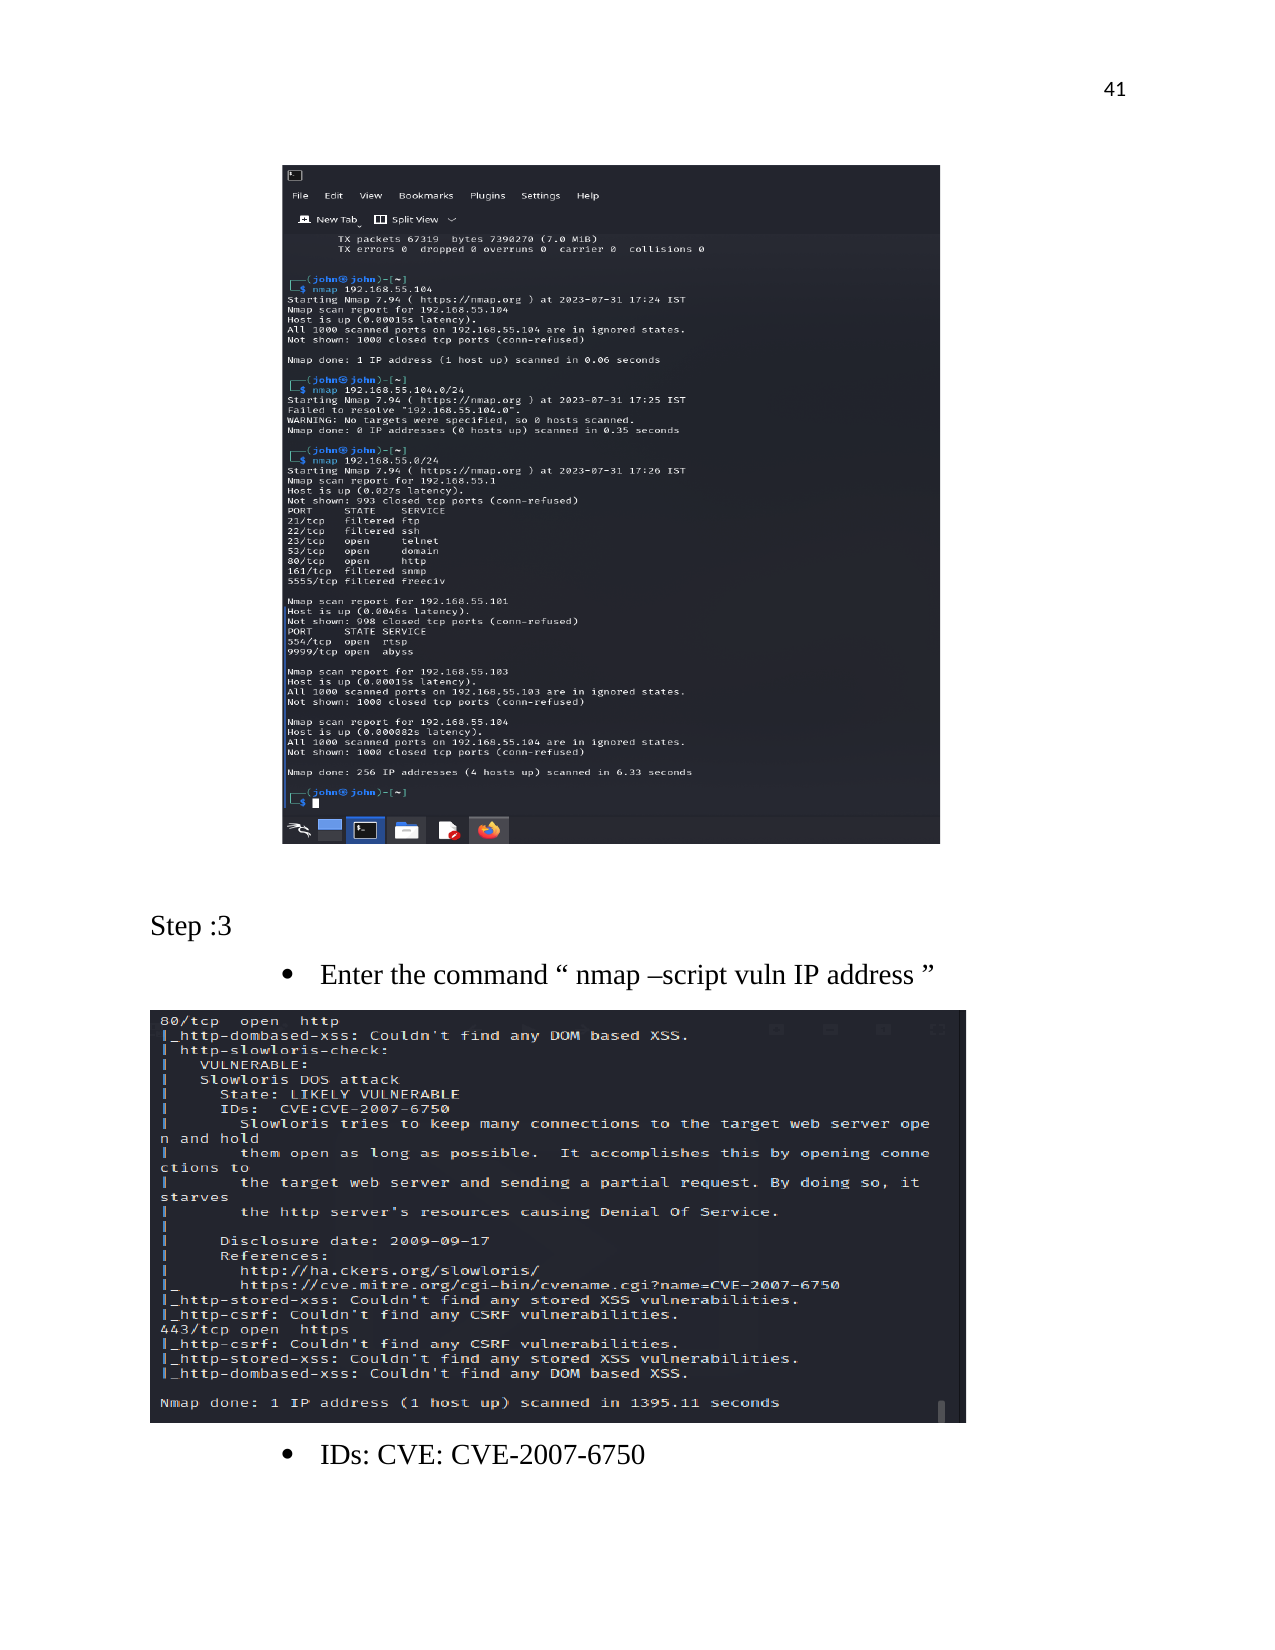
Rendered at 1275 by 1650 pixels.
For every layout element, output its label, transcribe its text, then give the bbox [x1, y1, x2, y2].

list Enter the command “ nmap –script vuln IP address ” [282, 957, 1125, 991]
picture [150, 1010, 967, 1423]
picture [282, 165, 941, 844]
text Step :3 [150, 908, 1125, 941]
list IDs: CVE: CVE-2007-6750 [282, 1437, 1125, 1471]
